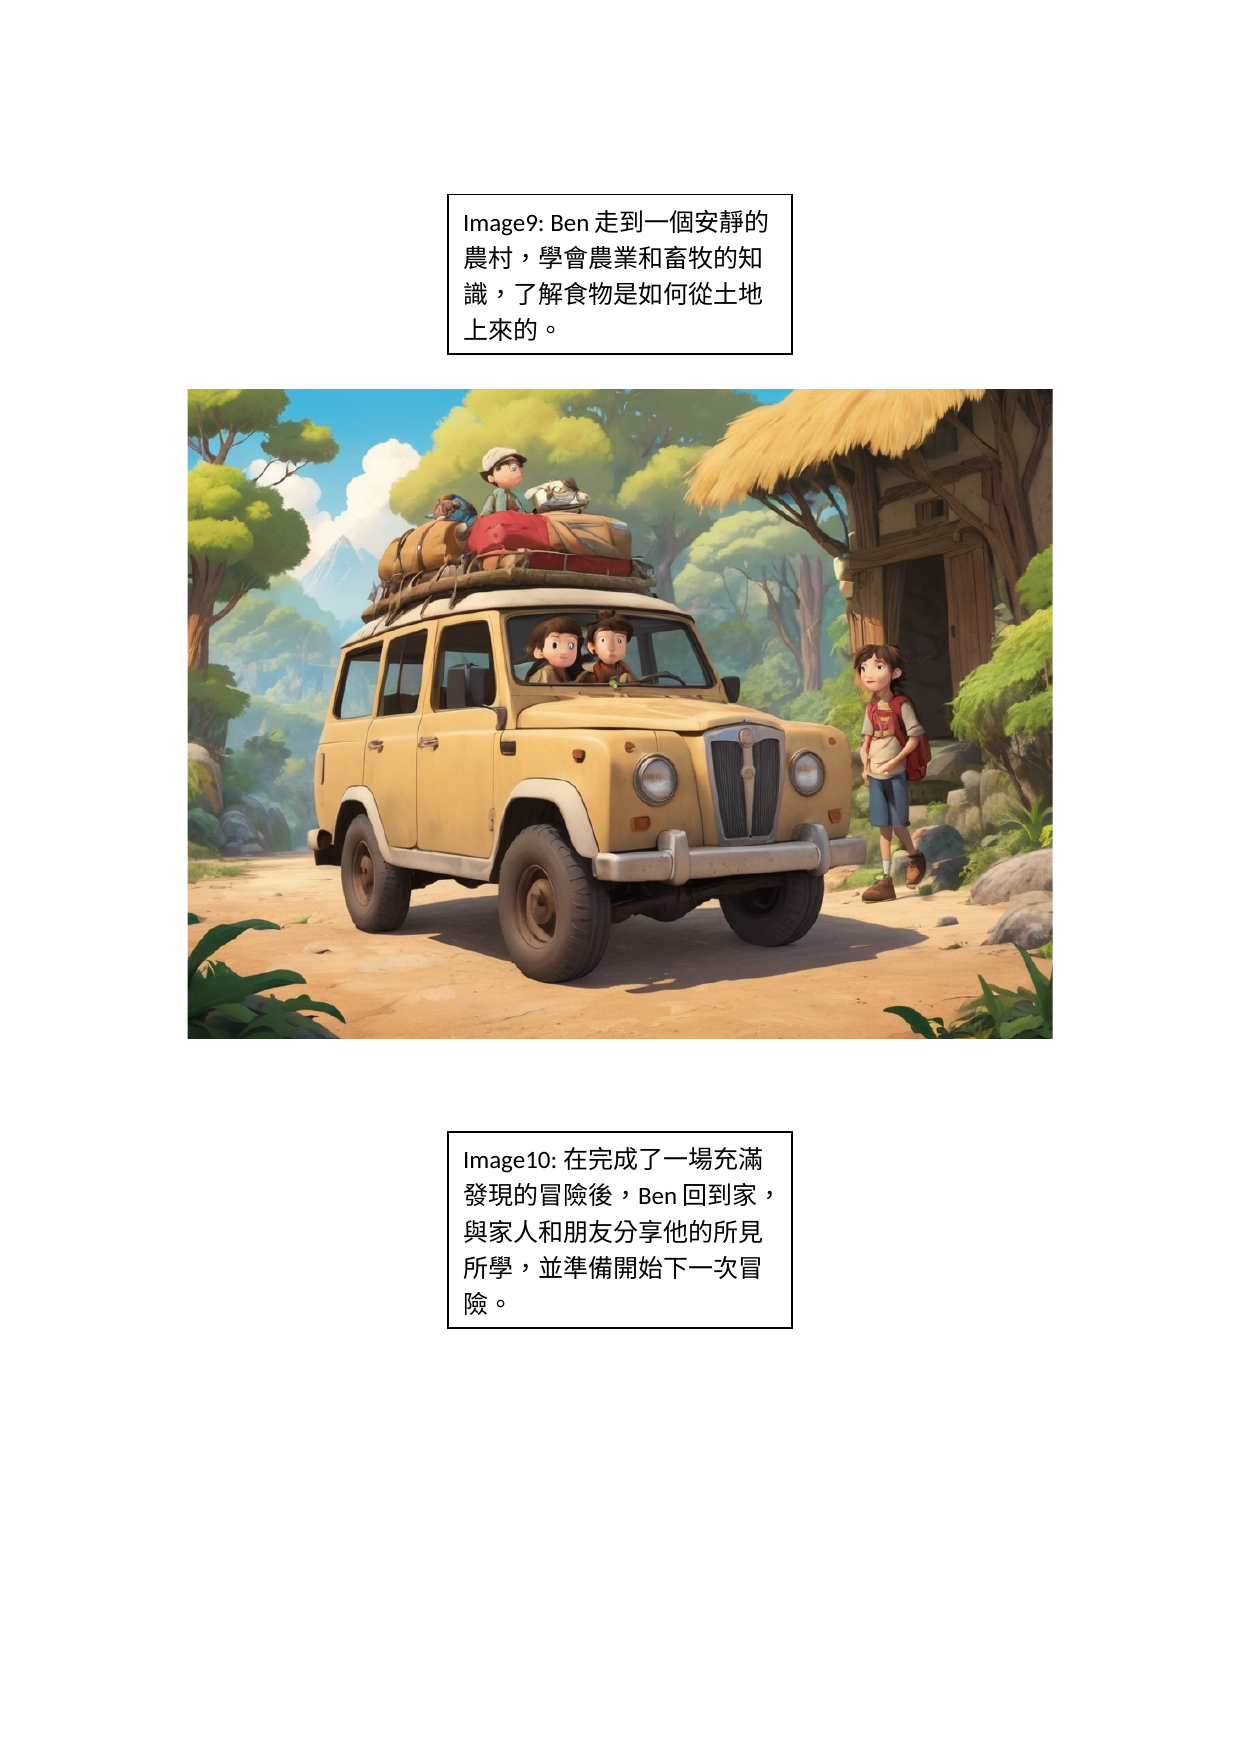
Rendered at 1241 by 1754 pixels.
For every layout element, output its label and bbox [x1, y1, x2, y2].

picture [187, 389, 1053, 1039]
